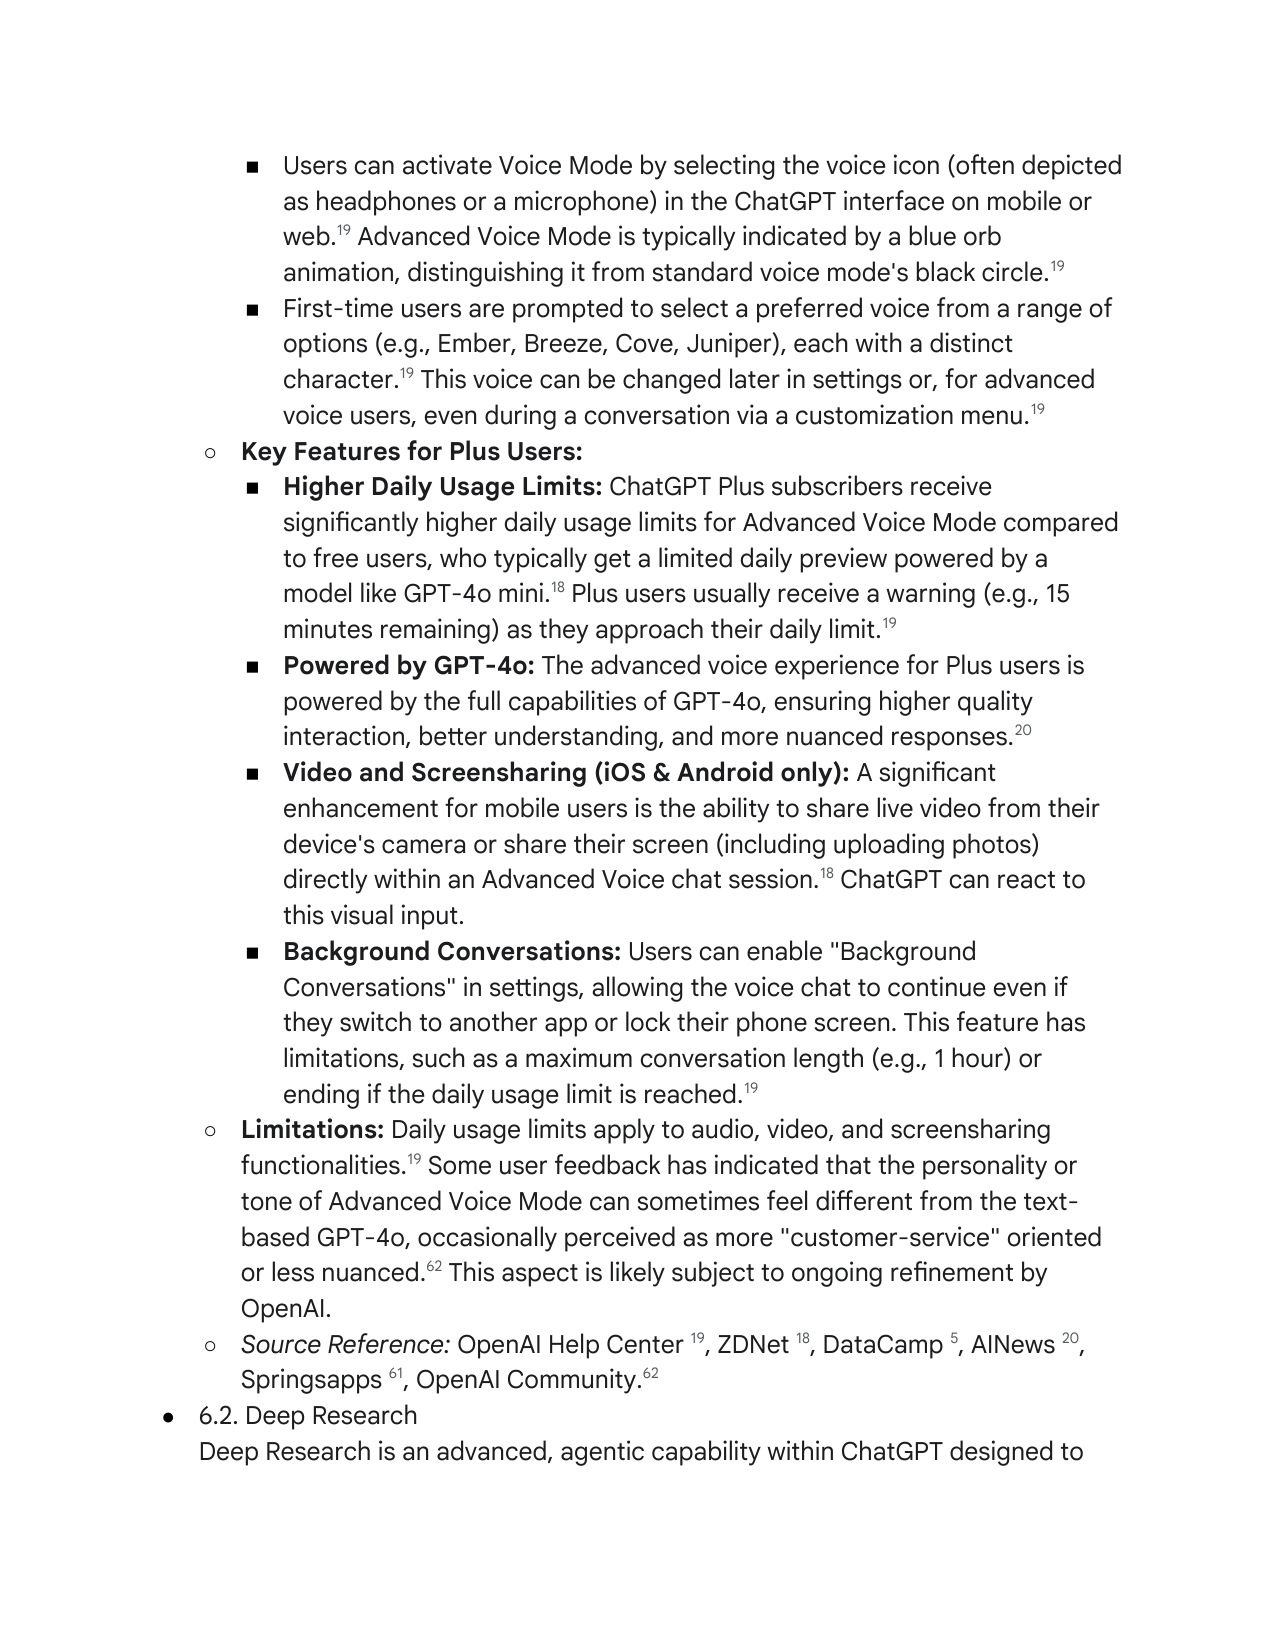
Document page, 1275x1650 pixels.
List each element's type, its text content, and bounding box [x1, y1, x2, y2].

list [161, 1401, 1125, 1468]
list First-time users are prompted to select a preferred voice from a range of options (e.g., Ember, Breeze, Cove, Juniper), each with a distinct character.19 This voice can be changed later in settings or, for advanced voice users, even during a conversation via a customization menu.19 [245, 293, 1125, 431]
list Source Reference: OpenAI Help Center 19, ZDNet 18, DataCamp 5, AINews 20, Springsapps 61, OpenAI Community.62 [203, 1329, 1125, 1396]
list Limitations: Daily usage limits apply to audio, video, and screensharing functionalities.19 Some user feedback has indicated that the personality or tone of Advanced Voice Mode can sometimes feel different from the text-based GPT-4o, occasionally perceived as more "customer-service" oriented or less nuanced.62 This aspect is likely subject to ongoing refinement by OpenAI. [203, 1115, 1125, 1325]
list Video and Screensharing (iOS & Android only): A significant enhancement for mobile users is the ability to share live video from their device's camera or share their screen (including uploading photos) directly within an Advanced Voice chat session.18 ChatGPT can react to this visual input. [245, 757, 1125, 932]
list Background Conversations: Users can enable "Background Conversations" in settings, allowing the voice chat to continue even if they switch to another app or lock their phone screen. This feature has limitations, such as a maximum conversation length (e.g., 1 hour) or ending if the daily usage limit is reached.19 [245, 936, 1125, 1110]
list Powered by GPT-4o: The advanced voice experience for Plus users is powered by the full capabilities of GPT-4o, ensuring higher quality interaction, better understanding, and more nuanced responses.20 [245, 650, 1125, 753]
list Key Features for Plus Users: [203, 436, 1125, 467]
list Higher Daily Usage Limits: ChatGPT Plus subscribers receive significantly higher daily usage limits for Advanced Voice Mode compared to free users, who typically get a limited daily preview powered by a model like GPT-4o mini.18 Plus users usually receive a warning (e.g., 15 minutes remaining) as they approach their daily limit.19 [245, 472, 1125, 646]
list Users can activate Voice Mode by selecting the voice icon (often depicted as headphones or a microphone) in the ChatGPT interface on mobile or web.19 Advanced Voice Mode is typically indicated by a blue orb animation, distinguishing it from standard voice mode's black circle.19 [245, 150, 1125, 288]
